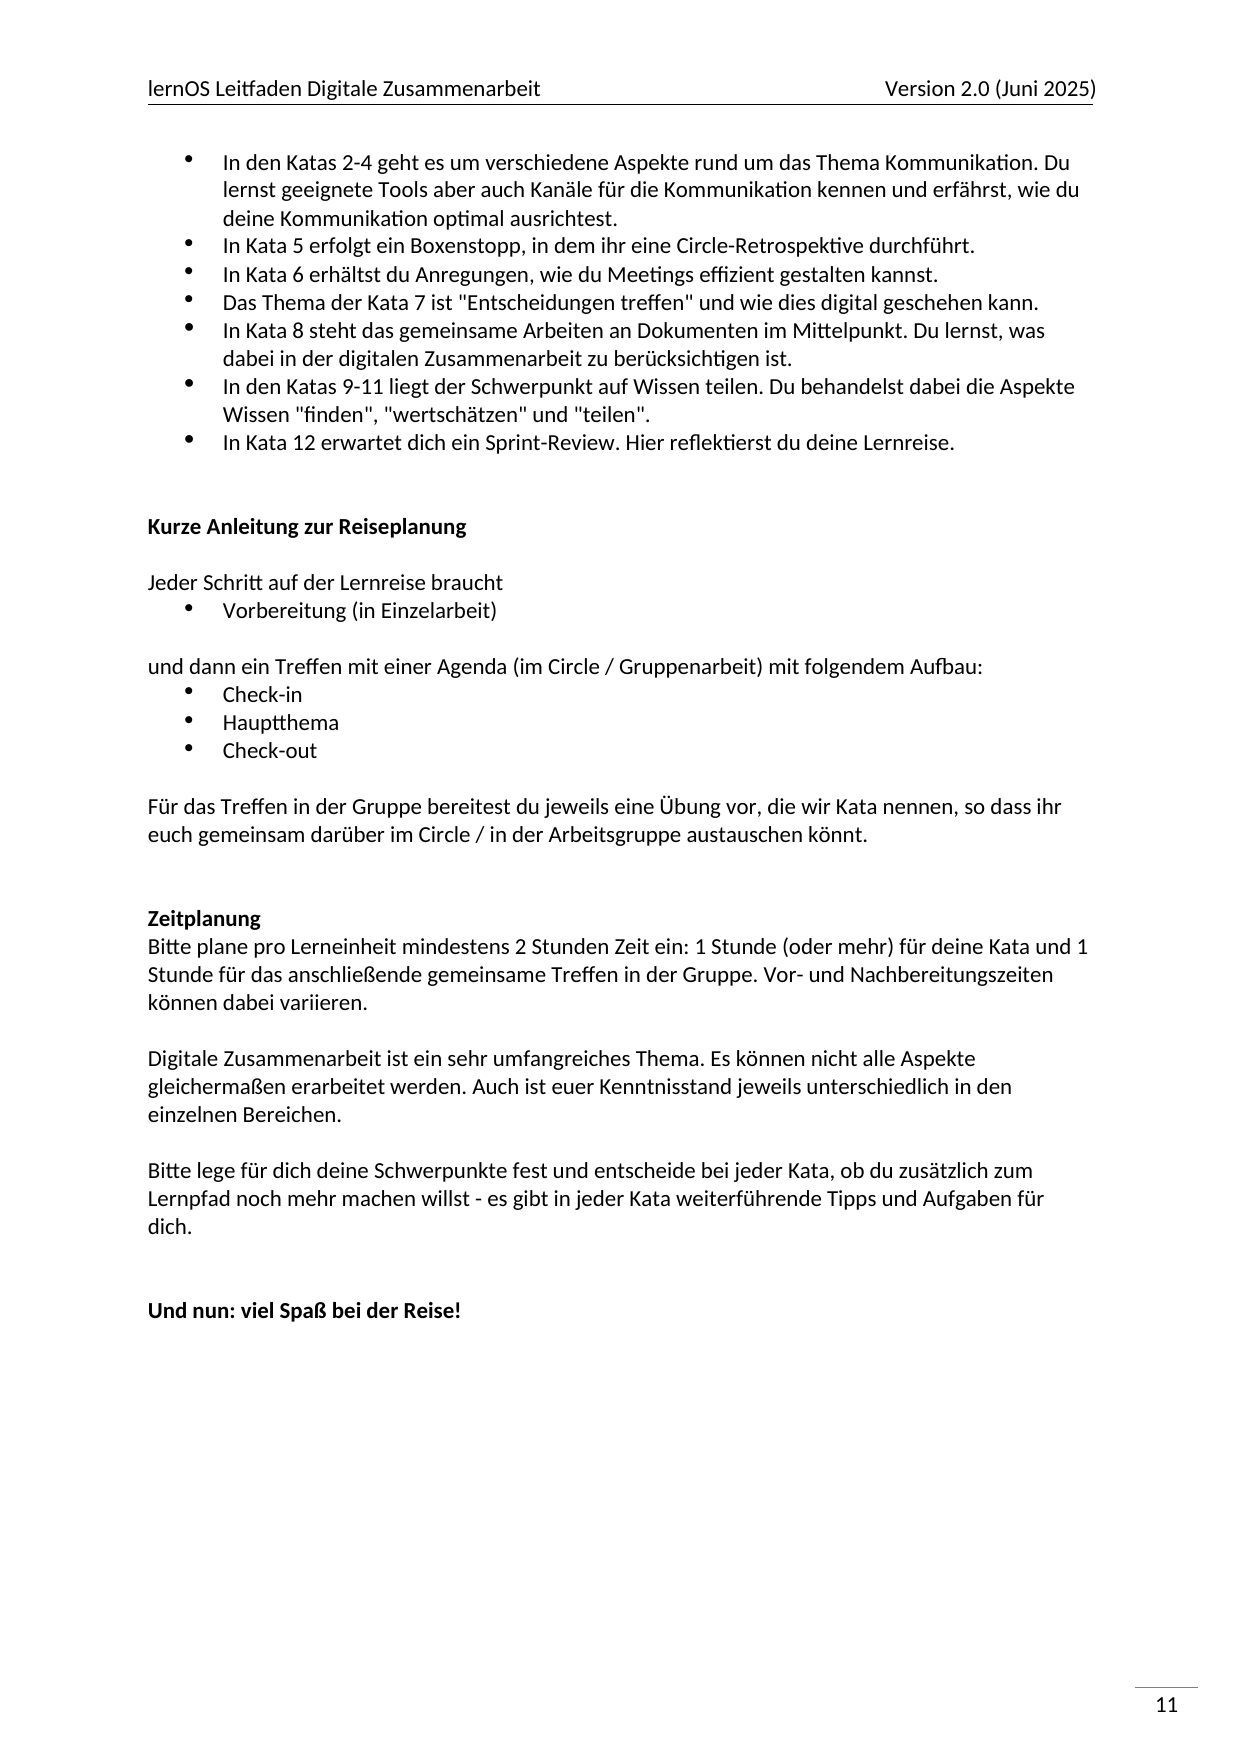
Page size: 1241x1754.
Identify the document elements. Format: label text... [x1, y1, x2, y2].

text Zeitplanung [148, 904, 1093, 932]
text Kurze Anleitung zur Reiseplanung [148, 512, 1093, 540]
list In Kata 8 steht das gemeinsame Arbeiten an Dokumenten im Mittelpunkt. Du lernst, was dabei in der digitalen Zusammenarbeit zu berücksichtigen ist. [185, 316, 1093, 372]
list In Kata 6 erhältst du Anregungen, wie du Meetings effizient gestalten kannst. [185, 260, 1093, 288]
list Vorbereitung (in Einzelarbeit) [185, 596, 1093, 652]
list In Kata 5 erfolgt ein Boxenstopp, in dem ihr eine Circle-Retrospektive durchführt. [185, 232, 1093, 260]
list In den Katas 2-4 geht es um verschiedene Aspekte rund um das Thema Kommunikation. Du lernst geeignete Tools aber auch Kanäle für die Kommunikation kennen und erfährst, wie du deine Kommunikation optimal ausrichtest. [185, 148, 1093, 232]
text Bitte lege für dich deine Schwerpunkte fest und entscheide bei jeder Kata, ob du zusätzlich zum Lernpfad noch mehr machen willst - es gibt in jeder Kata weiterführende Tipps und Aufgaben für dich. [148, 1156, 1093, 1240]
list Das Thema der Kata 7 ist "Entscheidungen treffen" und wie dies digital geschehen kann. [185, 288, 1093, 316]
list In den Katas 9-11 liegt der Schwerpunkt auf Wissen teilen. Du behandelst dabei die Aspekte Wissen "finden", "wertschätzen" und "teilen". [185, 372, 1093, 428]
text und dann ein Treffen mit einer Agenda (im Circle / Gruppenarbeit) mit folgendem Aufbau: [148, 652, 1093, 680]
text Für das Treffen in der Gruppe bereitest du jeweils eine Übung vor, die wir Kata nennen, so dass ihr euch gemeinsam darüber im Circle / in der Arbeitsgruppe austauschen könnt. [148, 792, 1093, 848]
list Check-in [185, 680, 1093, 708]
text Und nun: viel Spaß bei der Reise! [148, 1296, 1093, 1324]
list In Kata 12 erwartet dich ein Sprint-Review. Hier reflektierst du deine Lernreise. [185, 428, 1093, 456]
text Digitale Zusammenarbeit ist ein sehr umfangreiches Thema. Es können nicht alle Aspekte gleichermaßen erarbeitet werden. Auch ist euer Kenntnisstand jeweils unterschiedlich in den einzelnen Bereichen. [148, 1044, 1093, 1128]
list Check-out [185, 736, 1093, 764]
list Hauptthema [185, 708, 1093, 736]
text Jeder Schritt auf der Lernreise braucht [148, 568, 1093, 596]
text Bitte plane pro Lerneinheit mindestens 2 Stunden Zeit ein: 1 Stunde (oder mehr) für deine Kata und 1 Stunde für das anschließende gemeinsame Treffen in der Gruppe. Vor- und Nachbereitungszeiten können dabei variieren. [148, 932, 1093, 1016]
